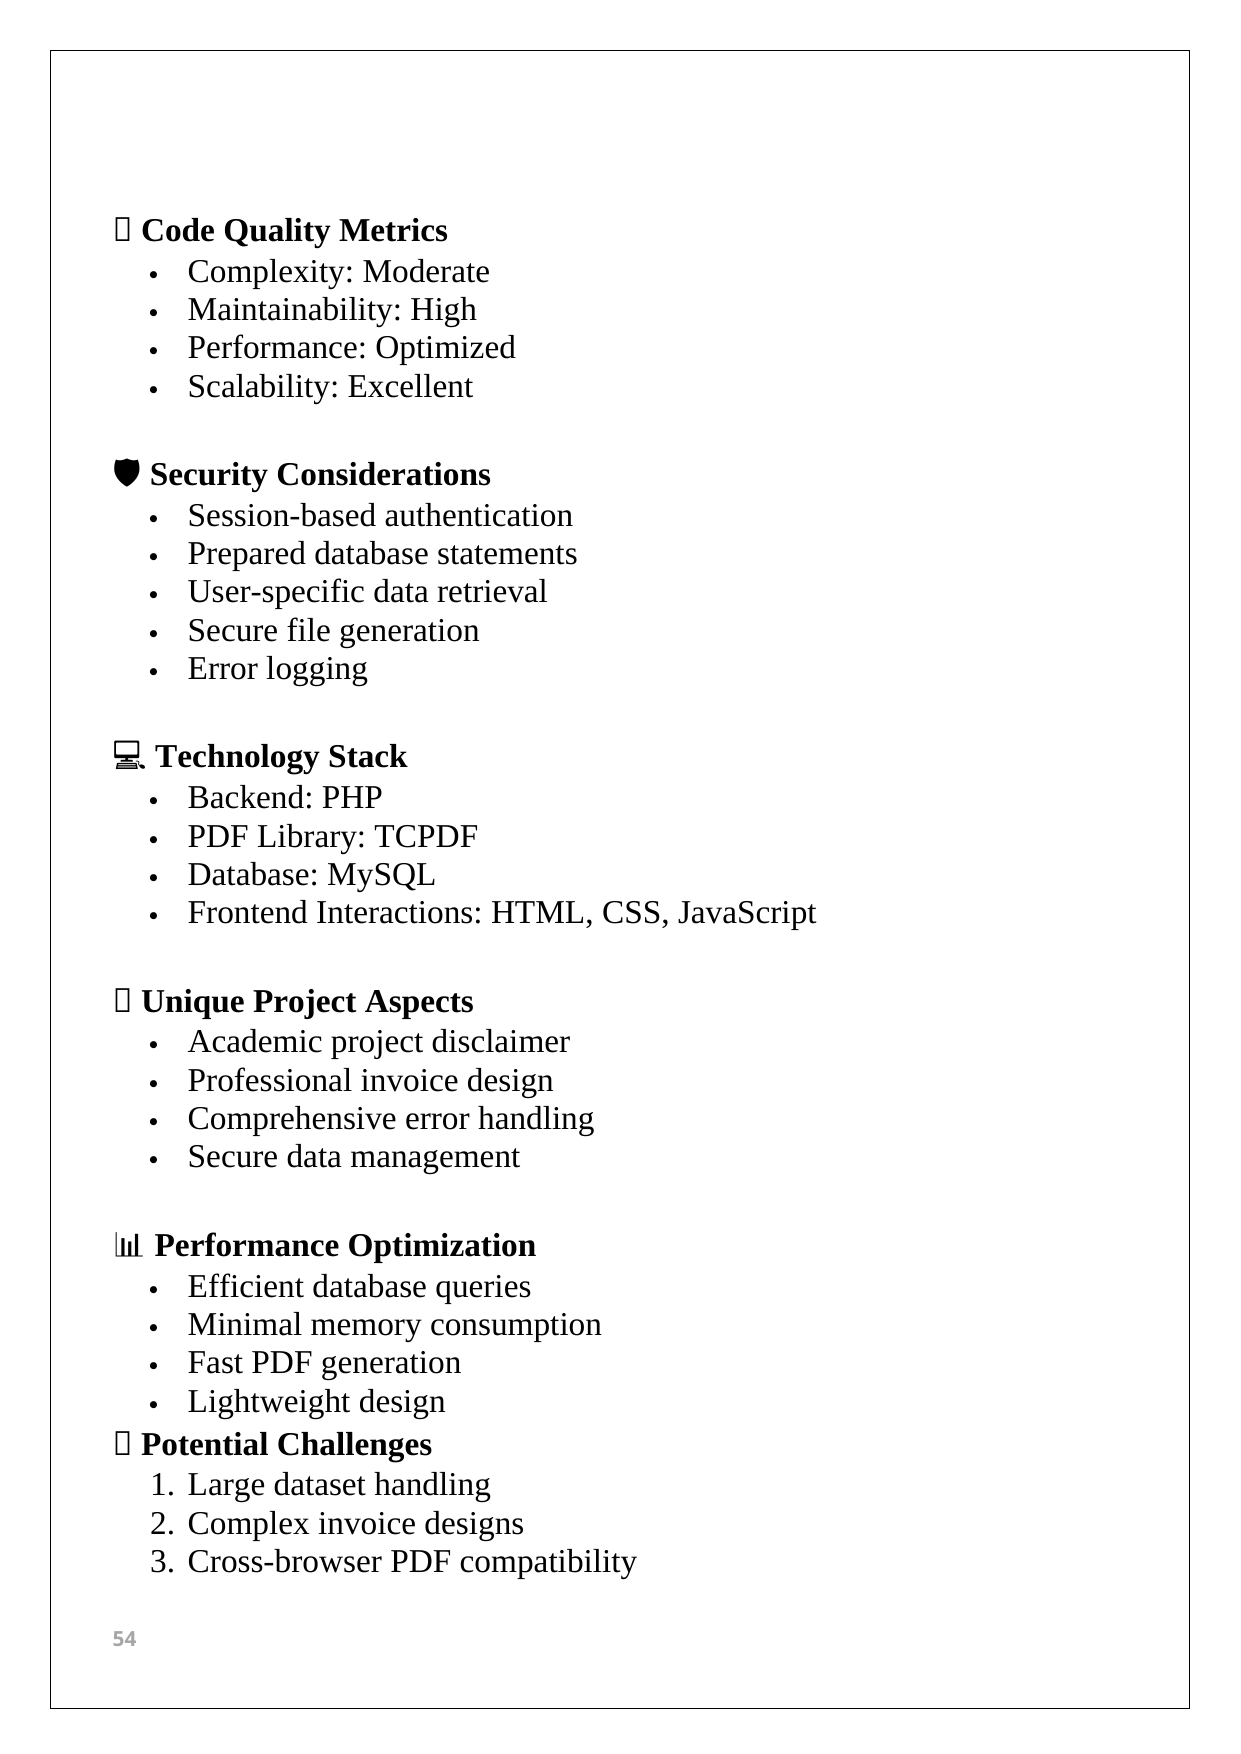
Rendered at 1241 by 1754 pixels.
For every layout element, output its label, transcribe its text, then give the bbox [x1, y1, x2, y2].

list Large dataset handling [150, 1465, 1128, 1503]
list Performance: Optimized [150, 328, 1128, 366]
list Comprehensive error handling [150, 1098, 1128, 1137]
text 🛡️ Security Considerations [112, 450, 1128, 495]
text 📝 Code Quality Metrics [112, 206, 1128, 251]
list Fast PDF generation [150, 1343, 1128, 1381]
list Cross-browser PDF compatibility [150, 1541, 1128, 1580]
list Database: MySQL [150, 854, 1128, 893]
list Secure file generation [150, 610, 1128, 648]
list User-specific data retrieval [150, 572, 1128, 610]
text 🌟 Unique Project Aspects [112, 976, 1128, 1022]
list Complexity: Moderate [150, 251, 1128, 289]
list Prepared database statements [150, 533, 1128, 572]
list Lightweight design [150, 1381, 1128, 1419]
list PDF Library: TCPDF [150, 816, 1128, 854]
list Backend: PHP [150, 778, 1128, 816]
list Minimal memory consumption [150, 1304, 1128, 1343]
list Scalability: Excellent [150, 366, 1128, 404]
text 📊 Performance Optimization [112, 1221, 1128, 1266]
list Error logging [150, 648, 1128, 687]
list Maintainability: High [150, 289, 1128, 328]
list Frontend Interactions: HTML, CSS, JavaScript [150, 893, 1128, 931]
text 💻 Technology Stack [112, 732, 1128, 778]
list Session-based authentication [150, 495, 1128, 533]
list Complex invoice designs [150, 1503, 1128, 1541]
list Professional invoice design [150, 1060, 1128, 1098]
list Secure data management [150, 1137, 1128, 1175]
text 🚧 Potential Challenges [112, 1419, 1128, 1465]
list Academic project disclaimer [150, 1022, 1128, 1060]
list Efficient database queries [150, 1266, 1128, 1304]
